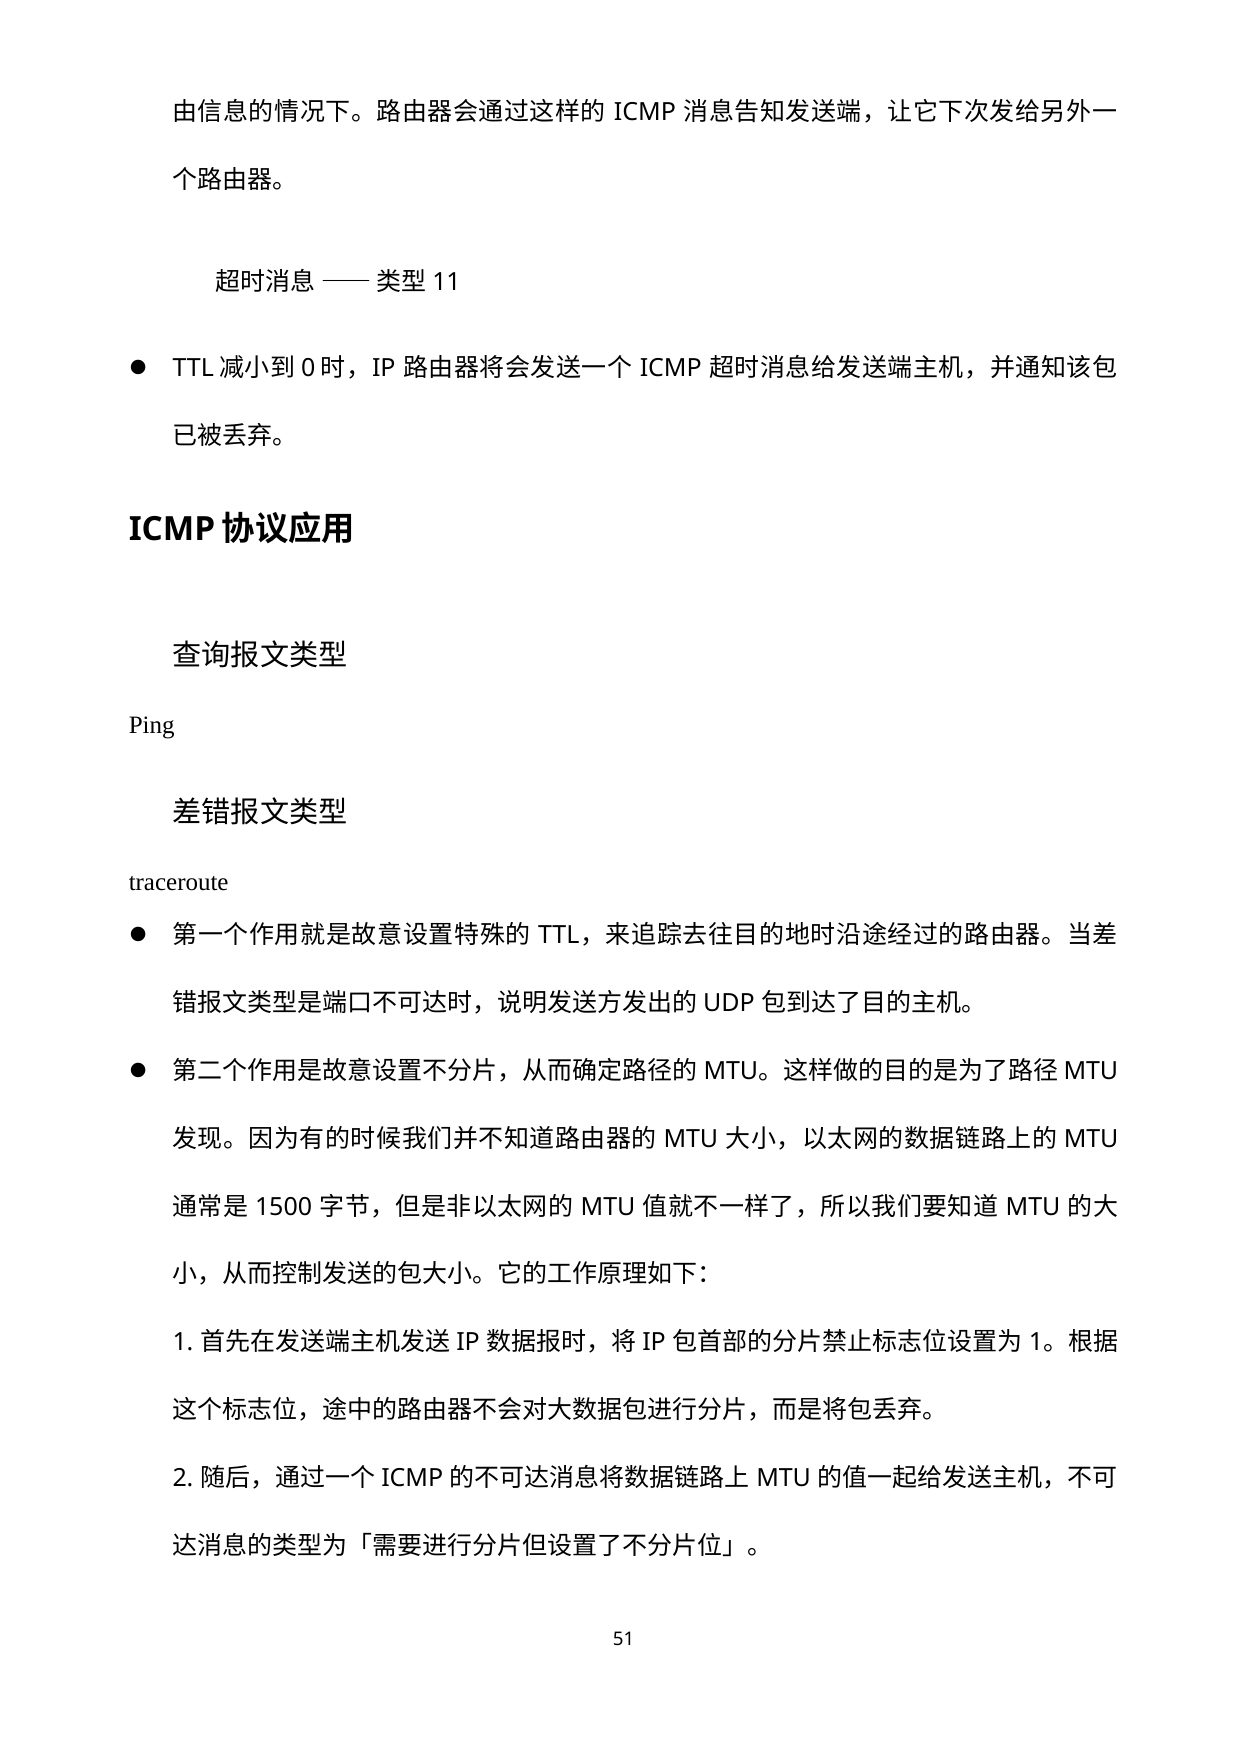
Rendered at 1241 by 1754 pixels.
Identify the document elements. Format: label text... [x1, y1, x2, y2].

text traceroute [128, 864, 1118, 898]
list TTL减小到0时，IP 路由器将会发送一个 ICMP 超时消息给发送端主机，并通知该包已被丢弃。 [128, 332, 1118, 467]
text Ping [128, 707, 1118, 741]
subtitle 超时消息 —— 类型 11 [215, 246, 1118, 313]
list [128, 76, 1118, 212]
subtitle 差错报文类型 [172, 775, 1118, 843]
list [128, 1034, 1118, 1578]
subtitle 查询报文类型 [172, 618, 1118, 686]
subtitle ICMP协议应用 [128, 492, 1118, 560]
list 第一个作用就是故意设置特殊的 TTL，来追踪去往目的地时沿途经过的路由器。当差错报文类型是端口不可达时，说明发送方发出的 UDP 包到达了目的主机。 [128, 898, 1118, 1034]
